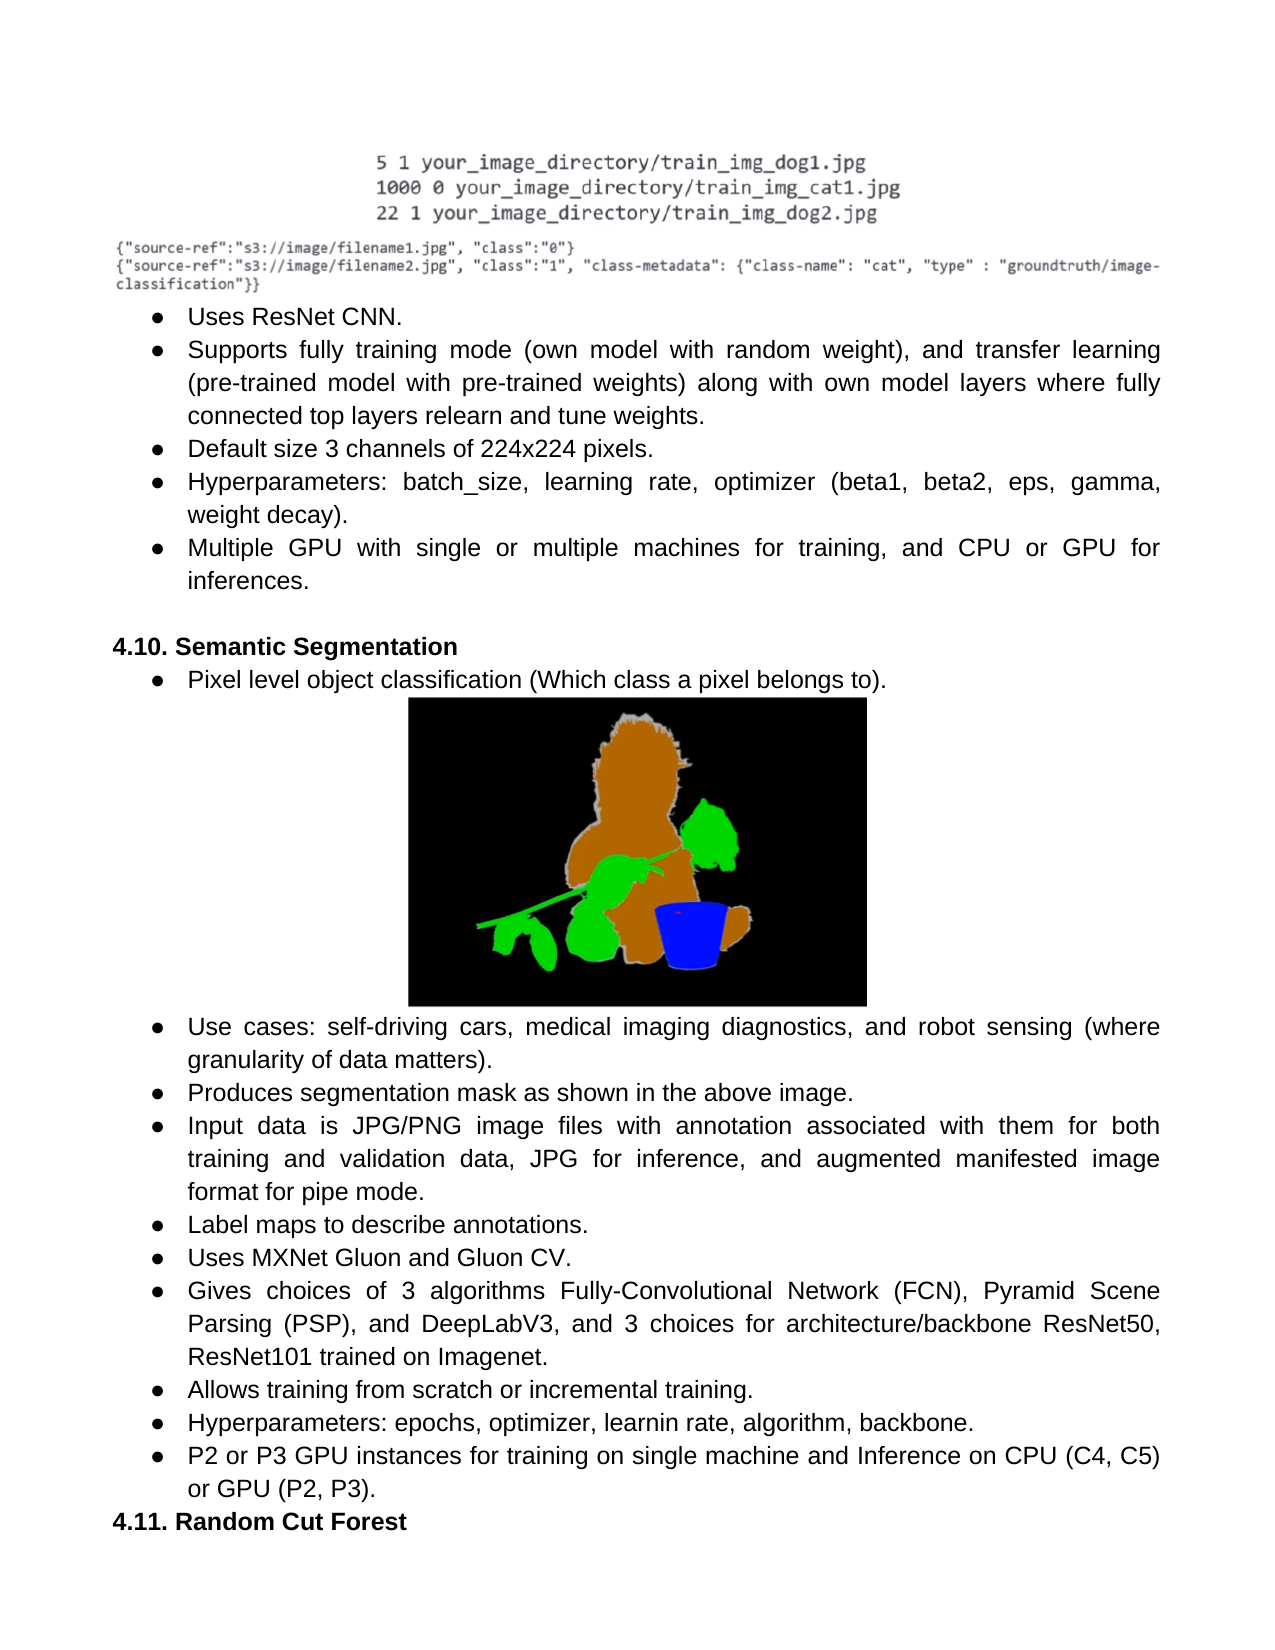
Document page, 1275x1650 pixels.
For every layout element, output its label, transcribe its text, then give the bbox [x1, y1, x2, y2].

picture [374, 150, 901, 228]
list Hyperparameters: batch_size, learning rate, optimizer (beta1, beta2, eps, gamma, weight decay). [150, 467, 1162, 528]
list Multiple GPU with single or multiple machines for training, and CPU or GPU for inferences. [150, 533, 1162, 594]
list Default size 3 channels of 224x224 pixels. [150, 434, 1162, 462]
list Allows training from scratch or incremental training. [150, 1375, 1162, 1404]
list Gives choices of 3 algorithms Fully-Convolutional Network (FCN), Pyramid Scene Parsing (PSP), and DeepLabV3, and 3 choices for architecture/backbone ResNet50, ResNet101 trained on Imagenet. [150, 1276, 1162, 1371]
list Label maps to describe annotations. [150, 1210, 1162, 1239]
list Produces segmentation mask as shown in the above image. [150, 1078, 1162, 1107]
picture [112, 231, 1163, 298]
text 4.11. Random Cut Forest [112, 1507, 1162, 1536]
list Supports fully training mode (own model with random weight), and transfer learning (pre-trained model with pre-trained weights) along with own model layers where fully connected top layers relearn and tune weights. [150, 335, 1162, 429]
list Use cases: self-driving cars, medical imaging diagnostics, and robot sensing (where granularity of data matters). [150, 1012, 1162, 1073]
list Pixel level object classification (Which class a pixel belongs to). [150, 665, 1162, 694]
list Input data is JPG/PNG image files with annotation associated with them for both training and validation data, JPG for inference, and augmented manifested image format for pipe mode. [150, 1111, 1162, 1206]
picture [408, 697, 867, 1008]
text 4.10. Semantic Segmentation [112, 632, 1162, 661]
list Uses MXNet Gluon and Gluon CV. [150, 1243, 1162, 1272]
list Hyperparameters: epochs, optimizer, learnin rate, algorithm, backbone. [150, 1408, 1162, 1437]
list Uses ResNet CNN. [150, 302, 1162, 330]
list P2 or P3 GPU instances for training on single machine and Inference on CPU (C4, C5) or GPU (P2, P3). [150, 1441, 1162, 1503]
